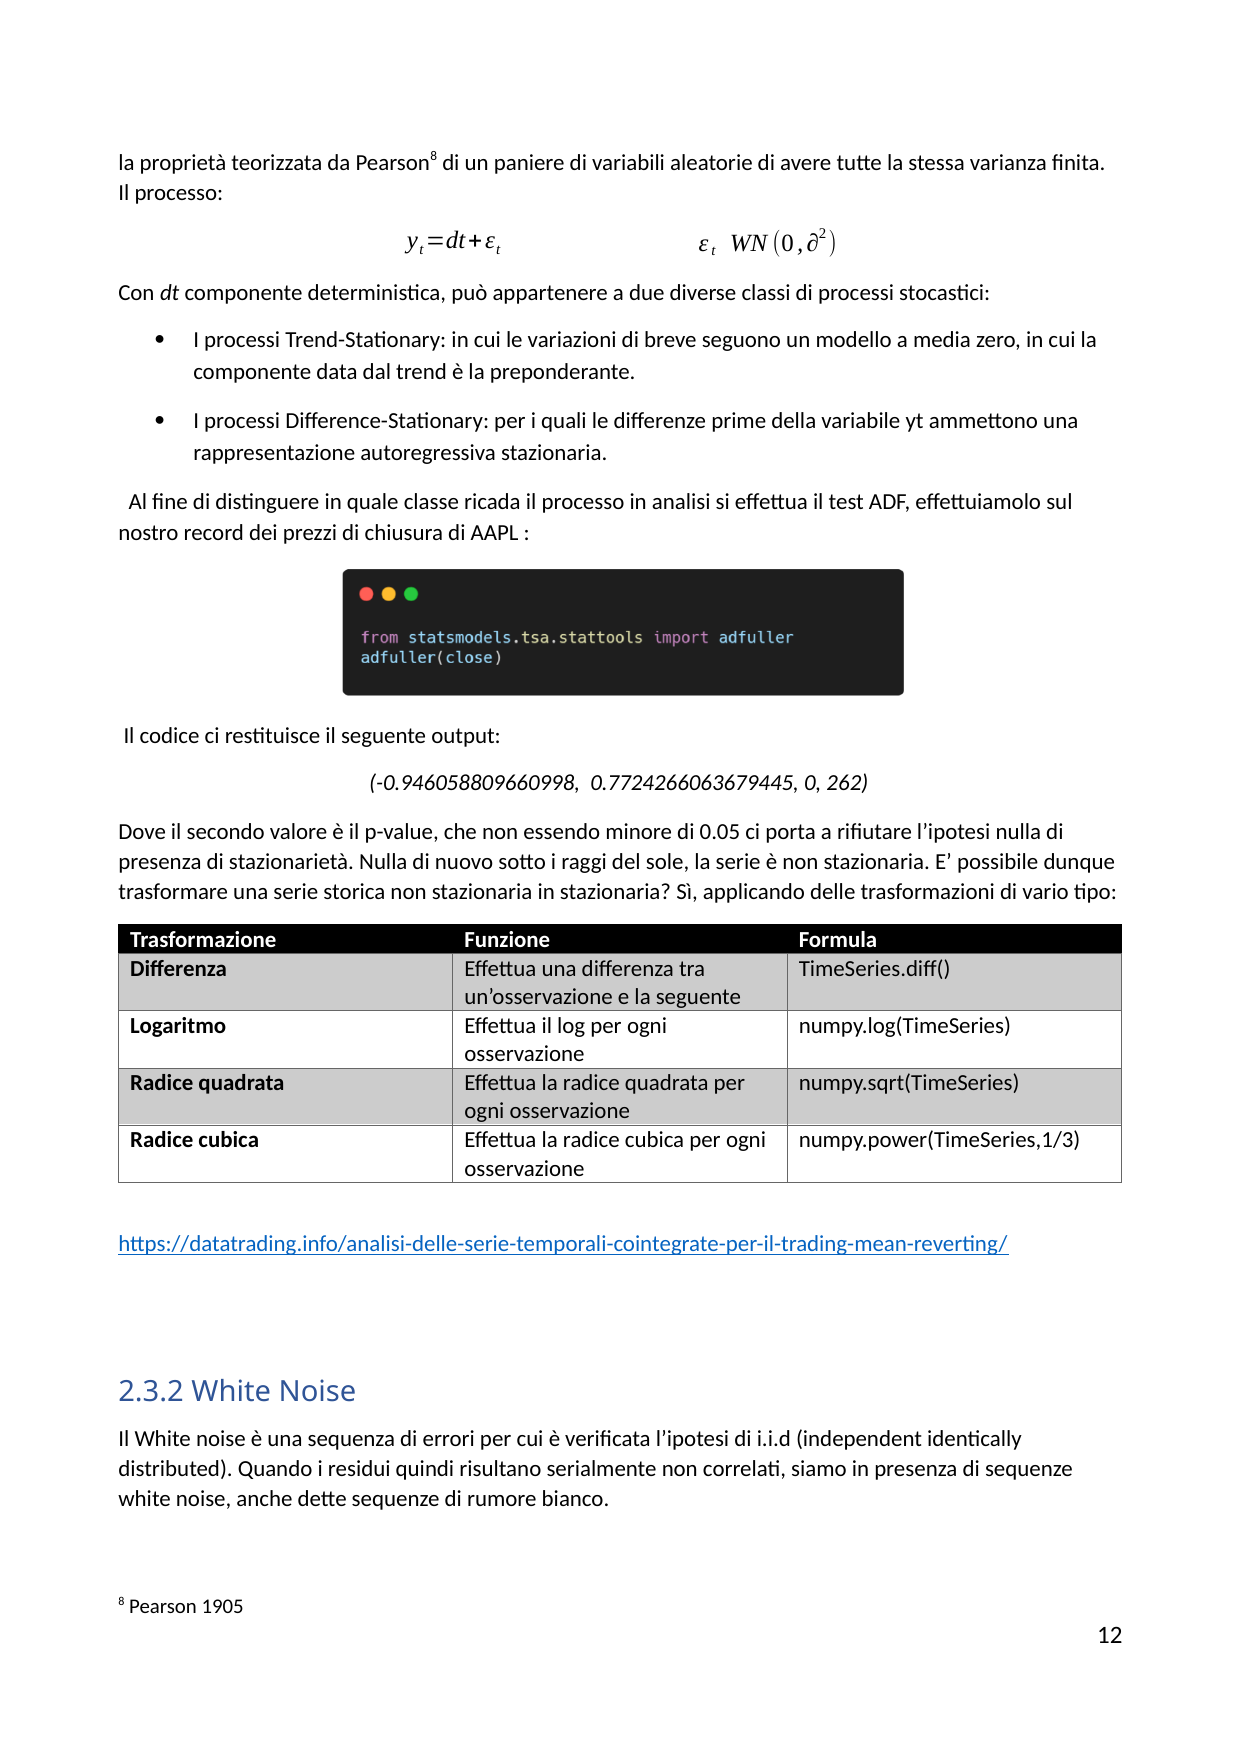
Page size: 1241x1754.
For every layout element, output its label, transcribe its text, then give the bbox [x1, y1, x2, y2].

list I processi Difference-Stationary: per i quali le differenze prime della variabile yt ammettono una rappresentazione autoregressiva stazionaria. [156, 406, 1122, 467]
table_cell numpy.log(TimeSeries) [788, 1011, 1121, 1067]
table_cell numpy.sqrt(TimeSeries) [788, 1069, 1121, 1124]
list I processi Trend-Stationary: in cui le variazioni di breve seguono un modello a media zero, in cui la componente data dal trend è la preponderante. [156, 325, 1122, 386]
table_cell Logaritmo [119, 1011, 452, 1067]
table_cell Radice cubica [119, 1126, 452, 1182]
subtitle 2.3.2 White Noise [118, 1370, 1122, 1410]
table_cell Effettua la radice cubica per ogni osservazione [453, 1126, 787, 1182]
picture [332, 564, 908, 701]
text https://datatrading.info/analisi-delle-serie-temporali-cointegrate-per-il-trading-mean-reverting/ [118, 1229, 1122, 1258]
table_cell Effettua il log per ogni osservazione [453, 1011, 787, 1067]
text Al fine di distinguere in quale classe ricada il processo in analisi si effettua il test ADF, effettuiamolo sul nostro record dei prezzi di chiusura di AAPL : [118, 487, 1122, 546]
table_cell Effettua una differenza tra un’osservazione e la seguente [453, 954, 787, 1010]
text Dove il secondo valore è il p-value, che non essendo minore di 0.05 ci porta a rifiutare l’ipotesi nulla di presenza di stazionarietà. Nulla di nuovo sotto i raggi del sole, la serie è non stazionaria. E’ possibile dunque trasformare una serie storica non stazionaria in stazionaria? Sì, applicando delle trasformazioni di vario tipo: [118, 817, 1122, 905]
table_cell Radice quadrata [119, 1069, 452, 1124]
table_header Formula [788, 925, 1121, 953]
table_header Funzione [453, 925, 787, 953]
text Con dt componente deterministica, può appartenere a due diverse classi di processi stocastici: [118, 278, 1122, 306]
text Il codice ci restituisce il seguente output: [118, 721, 1122, 749]
text (-0.946058809660998, 0.7724266063679445, 0, 262) [118, 768, 1122, 796]
table_header Trasformazione [119, 925, 452, 953]
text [118, 148, 1122, 206]
table_cell Effettua la radice quadrata per ogni osservazione [453, 1069, 787, 1124]
table_cell Differenza [119, 954, 452, 1010]
table_cell TimeSeries.diff() [788, 954, 1121, 1010]
table_cell numpy.power(TimeSeries,1/3) [788, 1126, 1121, 1182]
text Il White noise è una sequenza di errori per cui è verificata l’ipotesi di i.i.d (independent identically distributed). Quando i residui quindi risultano serialmente non correlati, siamo in presenza di sequenze white noise, anche dette sequenze di rumore bianco. [118, 1424, 1122, 1513]
